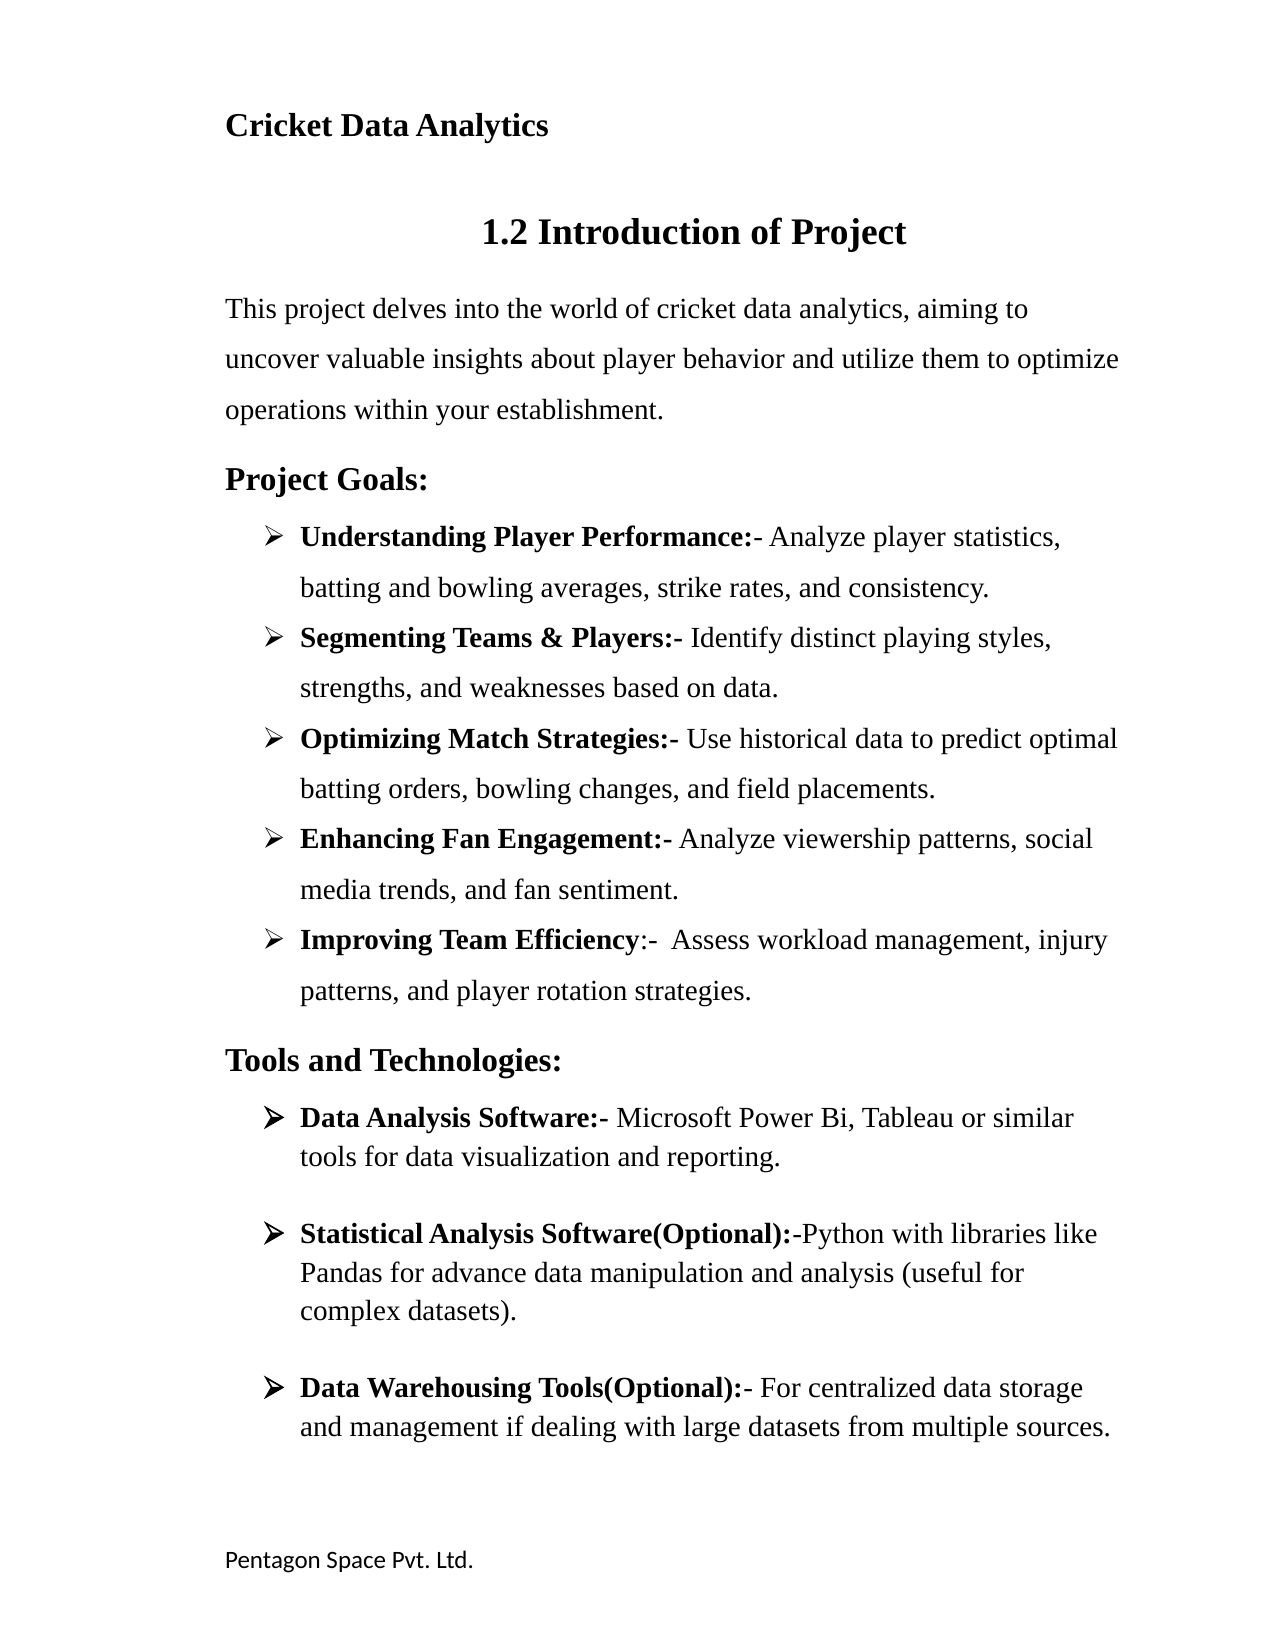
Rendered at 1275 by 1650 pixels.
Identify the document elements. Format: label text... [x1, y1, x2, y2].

list Statistical Analysis Software(Optional):-Python with libraries like Pandas for advance data manipulation and analysis (useful for complex datasets). [262, 1216, 1125, 1327]
text This project delves into the world of cricket data analytics, aiming to uncover valuable insights about player behavior and utilize them to optimize operations within your establishment. [225, 291, 1125, 425]
list Understanding Player Performance:- Analyze player statistics, batting and bowling averages, strike rates, and consistency. [262, 519, 1125, 603]
list Segmenting Teams & Players:- Identify distinct playing styles, strengths, and weaknesses based on data. [262, 620, 1125, 704]
list Enhancing Fan Engagement:- Analyze viewership patterns, social media trends, and fan sentiment. [262, 822, 1125, 906]
list Optimizing Match Strategies:- Use historical data to predict optimal batting orders, bowling changes, and field placements. [262, 721, 1125, 805]
list Data Warehousing Tools(Optional):- For centralized data storage and management if dealing with large datasets from multiple sources. [262, 1371, 1125, 1443]
text Tools and Technologies: [225, 1040, 1125, 1078]
list Improving Team Efficiency:- Assess workload management, injury patterns, and player rotation strategies. [262, 922, 1125, 1006]
list Data Analysis Software:- Microsoft Power Bi, Tableau or similar tools for data visualization and reporting. [262, 1101, 1125, 1173]
text 1.2 Introduction of Project [262, 210, 1125, 253]
text Project Goals: [225, 459, 1125, 497]
